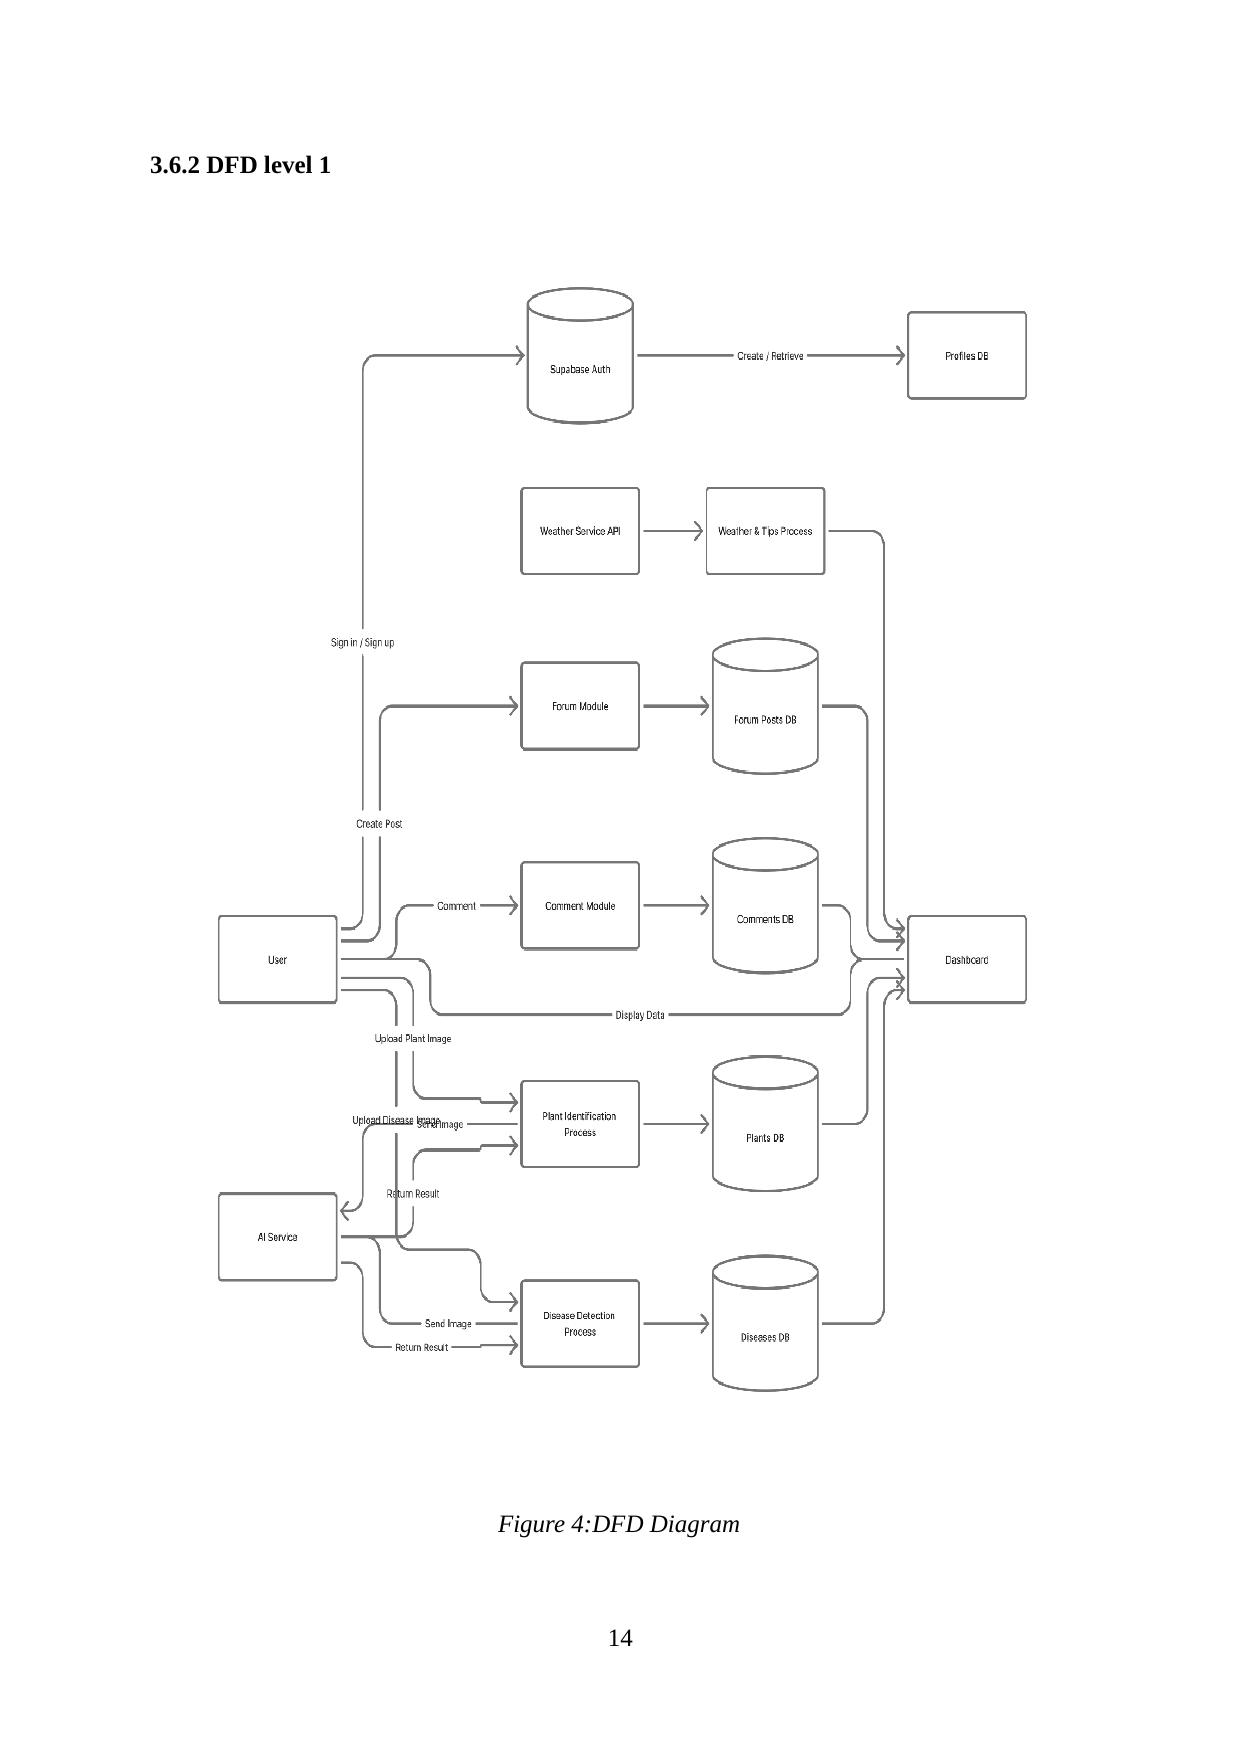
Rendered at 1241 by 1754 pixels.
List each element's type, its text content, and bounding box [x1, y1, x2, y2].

picture [150, 201, 1094, 1479]
subtitle 3.6.2 DFD level 1 [150, 150, 1090, 179]
